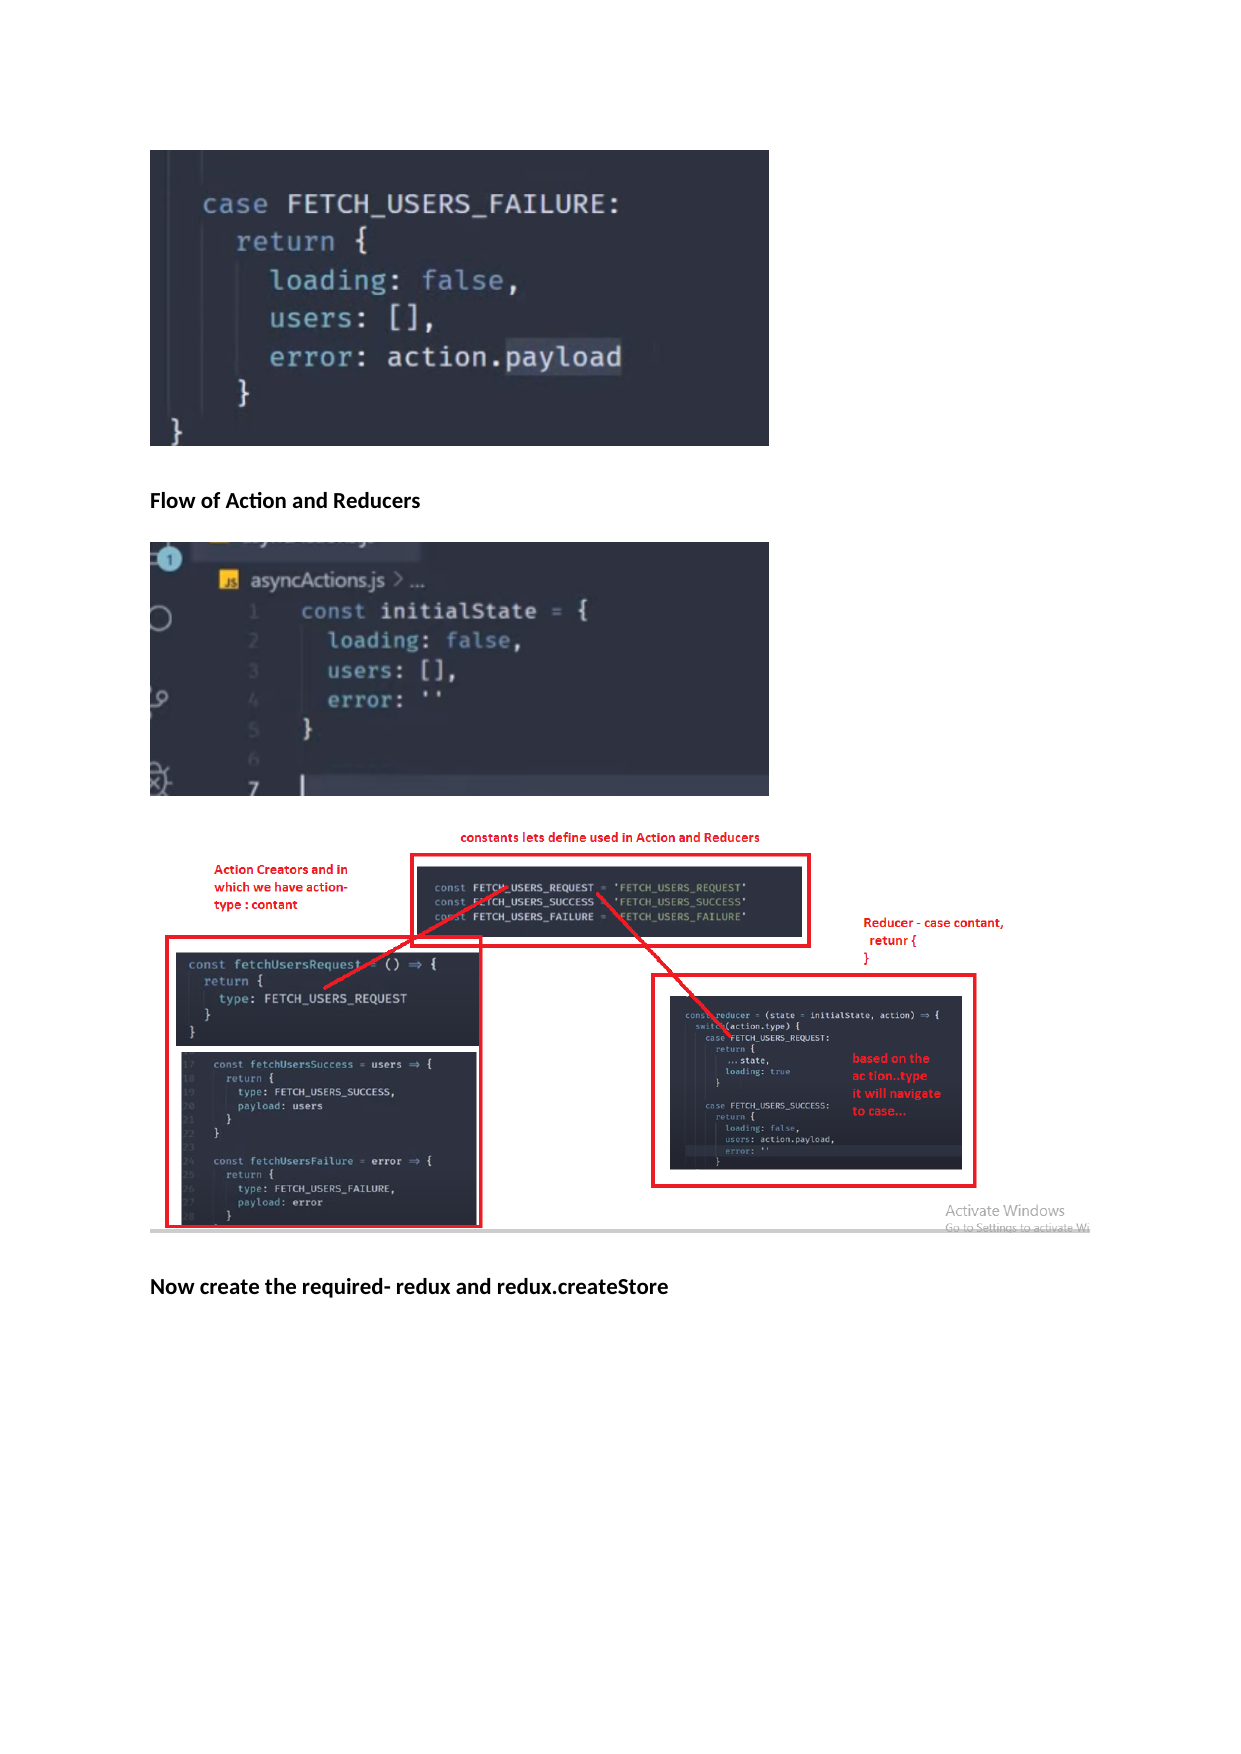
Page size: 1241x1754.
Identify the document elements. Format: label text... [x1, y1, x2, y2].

picture [150, 542, 769, 796]
picture [150, 150, 769, 446]
text Now create the required- redux and redux.createStore [150, 1261, 1090, 1300]
text Flow of Action and Reducers [150, 475, 1090, 514]
picture [150, 825, 1091, 1233]
